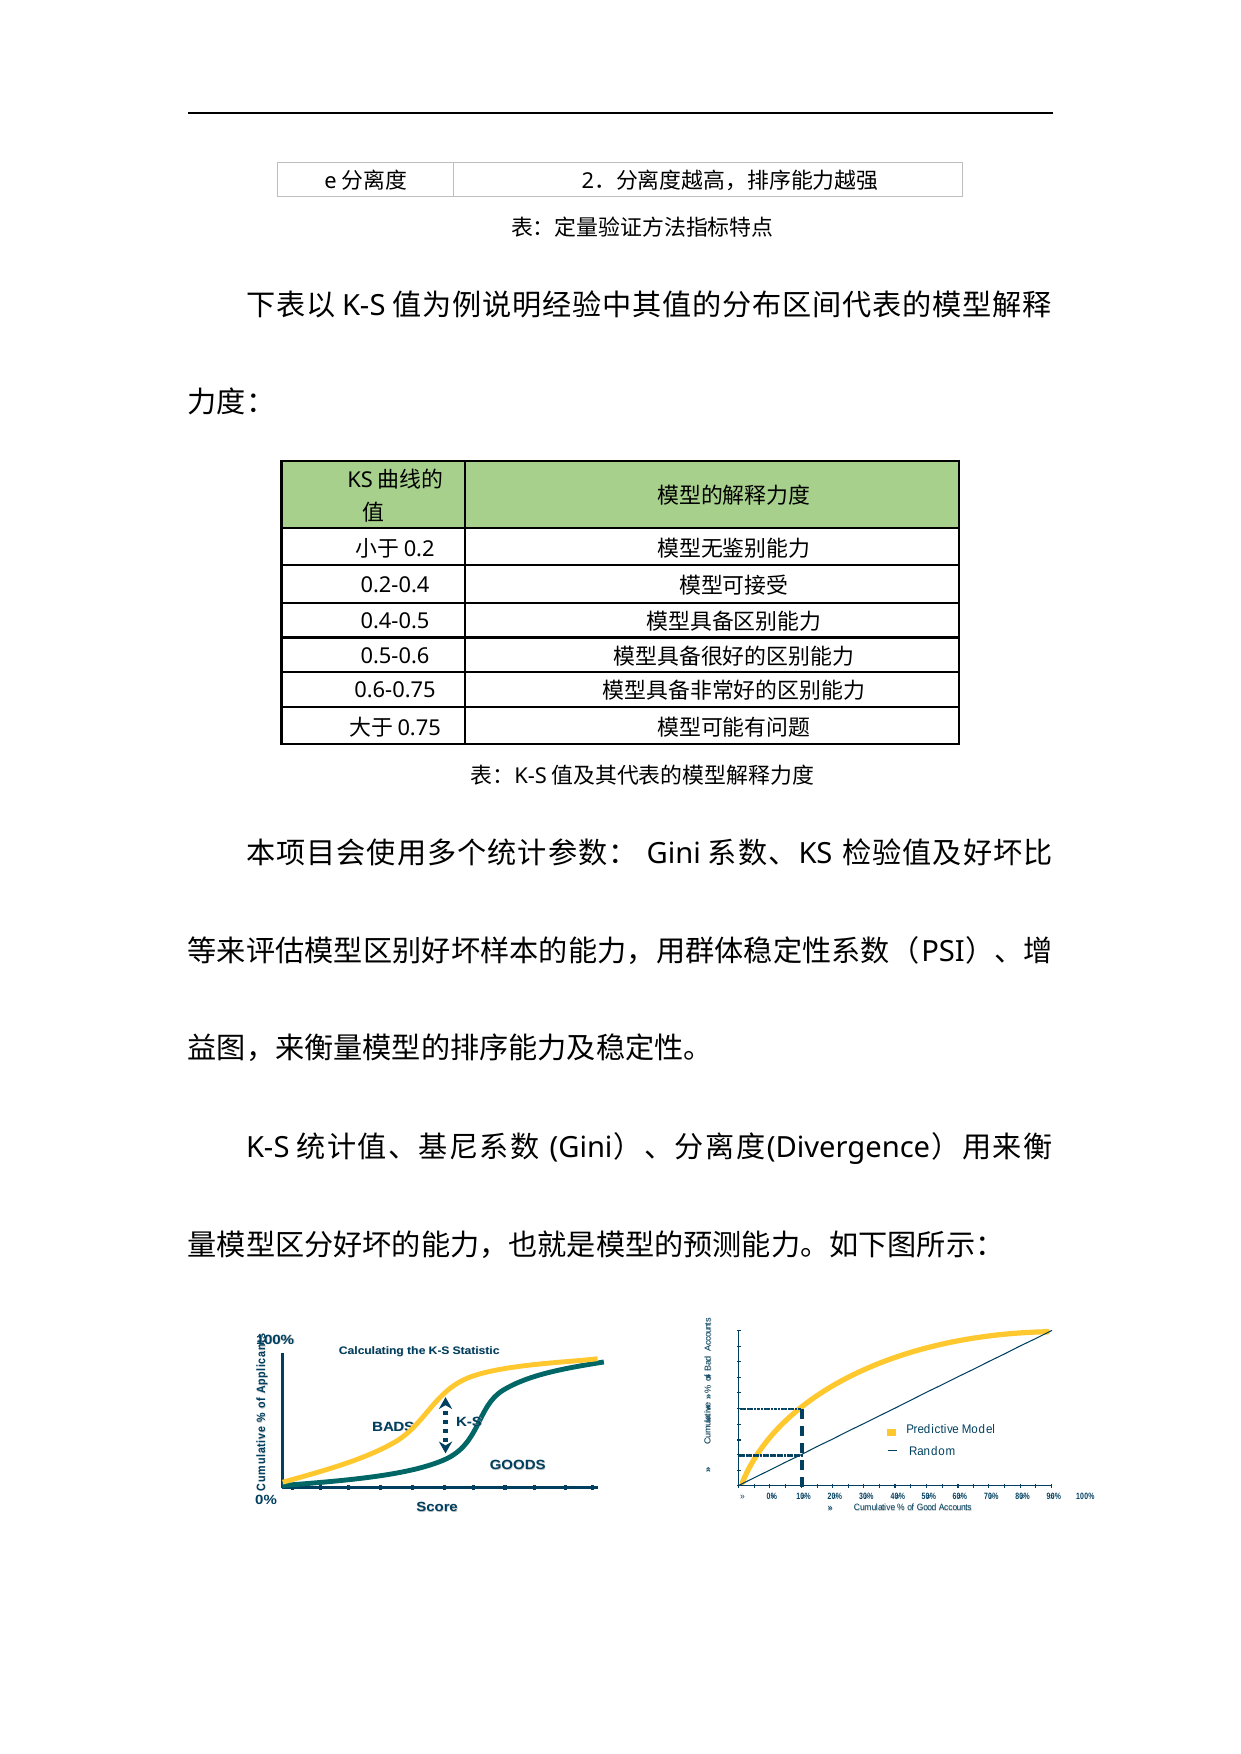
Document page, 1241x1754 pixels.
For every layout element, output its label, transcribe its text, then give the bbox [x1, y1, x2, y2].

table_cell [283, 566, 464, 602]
picture [919, 1390, 929, 1397]
picture [766, 1462, 784, 1473]
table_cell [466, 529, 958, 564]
picture [962, 1505, 971, 1510]
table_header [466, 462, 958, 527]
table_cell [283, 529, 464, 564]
text 表：定量验证方法指标特点 [187, 209, 1053, 242]
picture [923, 1503, 935, 1510]
text 表：K-S值及其代表的模型解释力度 [187, 758, 1053, 790]
picture [952, 1493, 959, 1499]
picture [859, 1493, 873, 1499]
picture [257, 1413, 265, 1422]
picture [972, 1363, 984, 1371]
picture [938, 1448, 944, 1455]
picture [946, 1448, 954, 1455]
text K-S统计值、基尼系数 (Gini）、分离度(Divergence）用来衡量模型区分好坏的能力，也就是模型的预测能力。如下图所示： [187, 1112, 1053, 1275]
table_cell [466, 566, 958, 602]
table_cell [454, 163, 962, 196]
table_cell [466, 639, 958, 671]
picture [897, 1504, 904, 1510]
picture [962, 1424, 970, 1433]
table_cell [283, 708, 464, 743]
picture [704, 1357, 710, 1370]
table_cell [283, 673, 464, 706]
picture [907, 1503, 913, 1510]
picture [921, 1493, 935, 1499]
picture [931, 1446, 937, 1455]
picture [704, 1385, 710, 1393]
picture [907, 1424, 913, 1433]
picture [705, 1402, 710, 1412]
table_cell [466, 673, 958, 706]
picture [944, 1505, 956, 1510]
picture [800, 1493, 810, 1499]
picture [863, 1414, 881, 1425]
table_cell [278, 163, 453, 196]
picture [890, 1493, 904, 1499]
picture [1015, 1493, 1029, 1499]
picture [704, 1414, 710, 1421]
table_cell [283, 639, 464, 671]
picture [1053, 1493, 1060, 1499]
picture [766, 1493, 776, 1499]
picture [1080, 1493, 1094, 1499]
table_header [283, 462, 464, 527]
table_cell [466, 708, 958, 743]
picture [886, 1505, 894, 1510]
picture [986, 1426, 992, 1433]
picture [704, 1374, 710, 1381]
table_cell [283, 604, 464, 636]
text 本项目会使用多个统计参数： Gini系数、KS 检验值及好坏比等来评估模型区别好坏样本的能力，用群体稳定性系数（PSI）、增益图，来衡量模型的排序能力及稳定性。 [187, 818, 1053, 1078]
picture [971, 1426, 977, 1433]
picture [984, 1493, 998, 1499]
picture [704, 1329, 710, 1351]
picture [947, 1426, 958, 1433]
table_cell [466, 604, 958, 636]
picture [918, 1424, 929, 1433]
text 下表以K-S值为例说明经验中其值的分布区间代表的模型解释力度： [187, 270, 1053, 432]
picture [912, 1446, 917, 1455]
